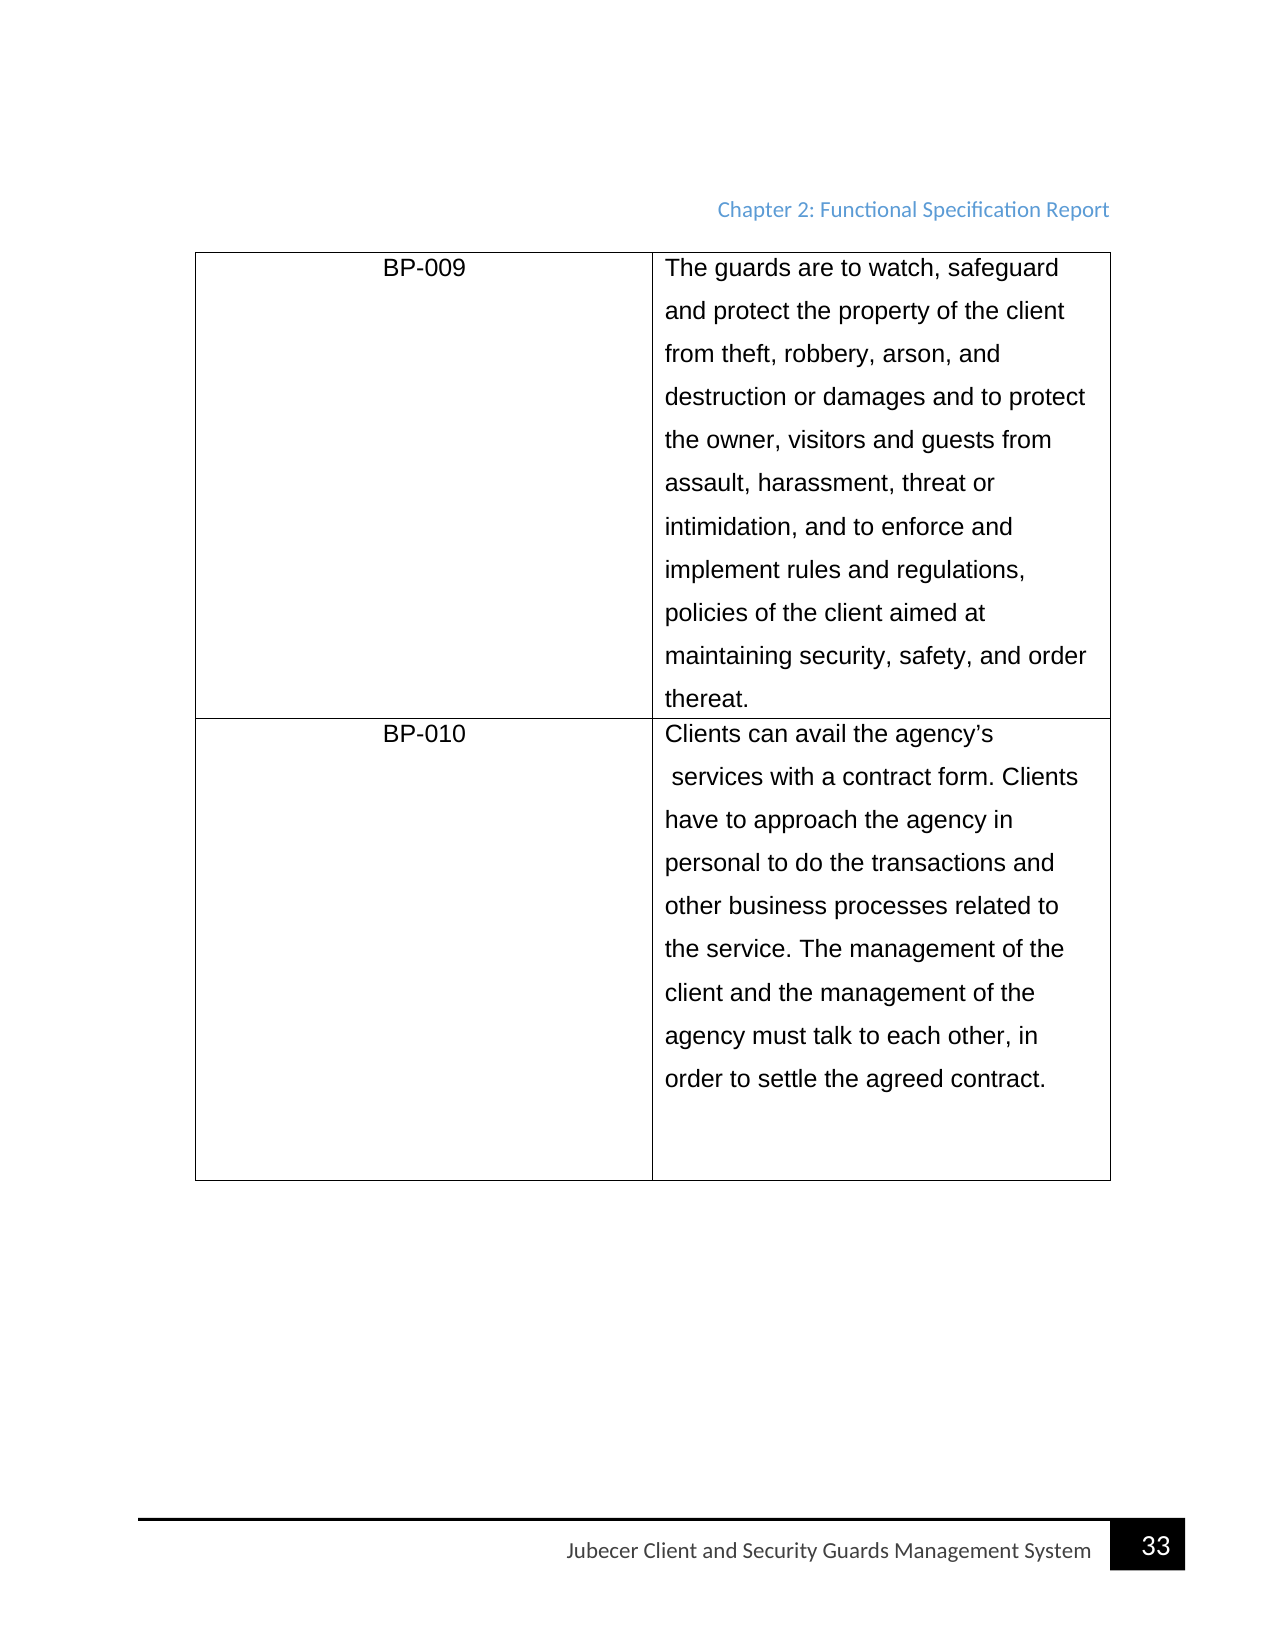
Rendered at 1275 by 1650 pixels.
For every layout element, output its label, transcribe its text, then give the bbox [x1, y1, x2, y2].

table_cell Clients can avail the agency’s services with a contract form. Clients have to approach the agency in personal to do the transactions and other business processes related to the service. The management of the client and the management of the agency must talk to each other, in order to settle the agreed contract. [653, 719, 1110, 1180]
table_cell The guards are to watch, safeguard and protect the property of the client from theft, robbery, arson, and destruction or damages and to protect the owner, visitors and guests from assault, harassment, threat or intimidation, and to enforce and implement rules and regulations, policies of the client aimed at maintaining security, safety, and order thereat. [653, 253, 1110, 718]
table_cell BP-010 [196, 719, 652, 1180]
table_cell BP-009 [196, 253, 652, 718]
